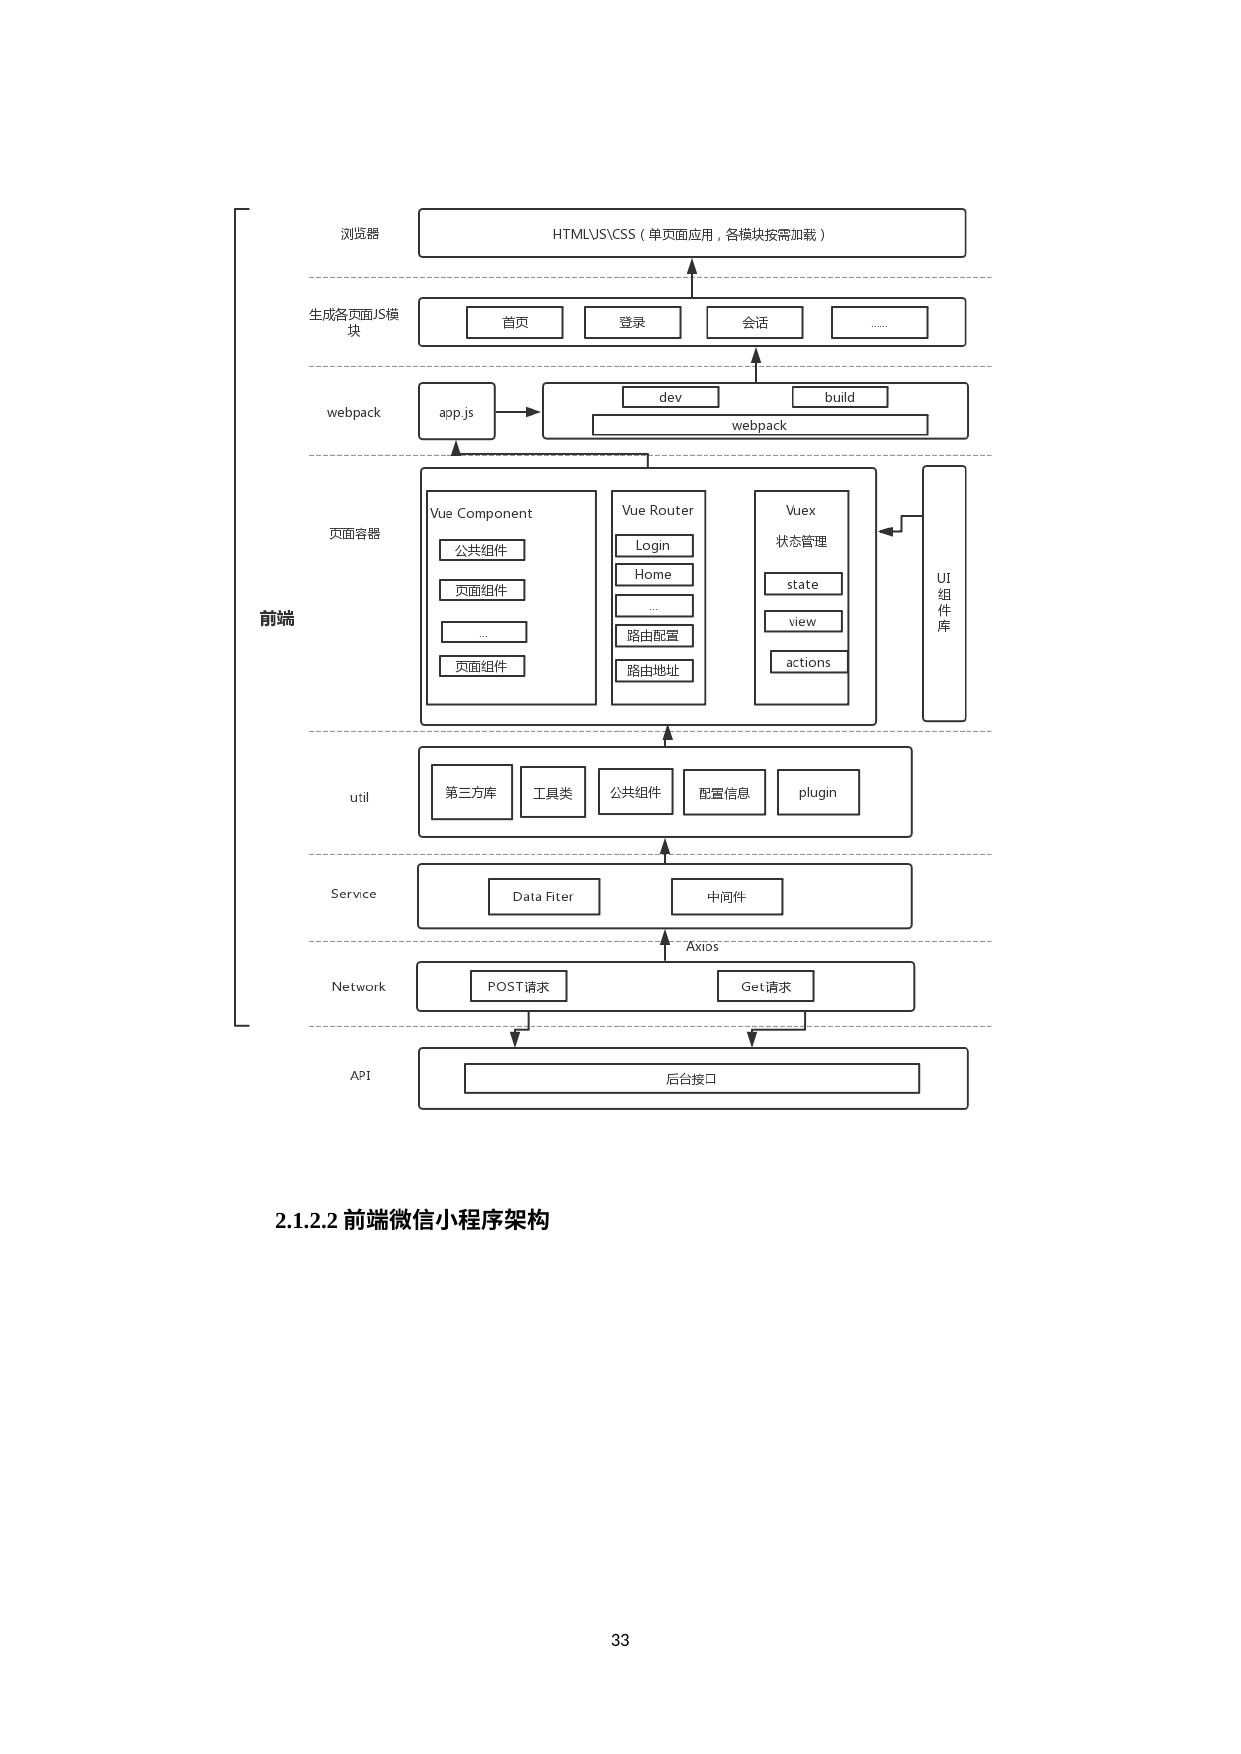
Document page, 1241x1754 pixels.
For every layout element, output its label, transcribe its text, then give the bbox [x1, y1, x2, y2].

text 2.1.2.2 前端微信小程序架构 [187, 1186, 1053, 1251]
picture [187, 162, 1053, 1169]
